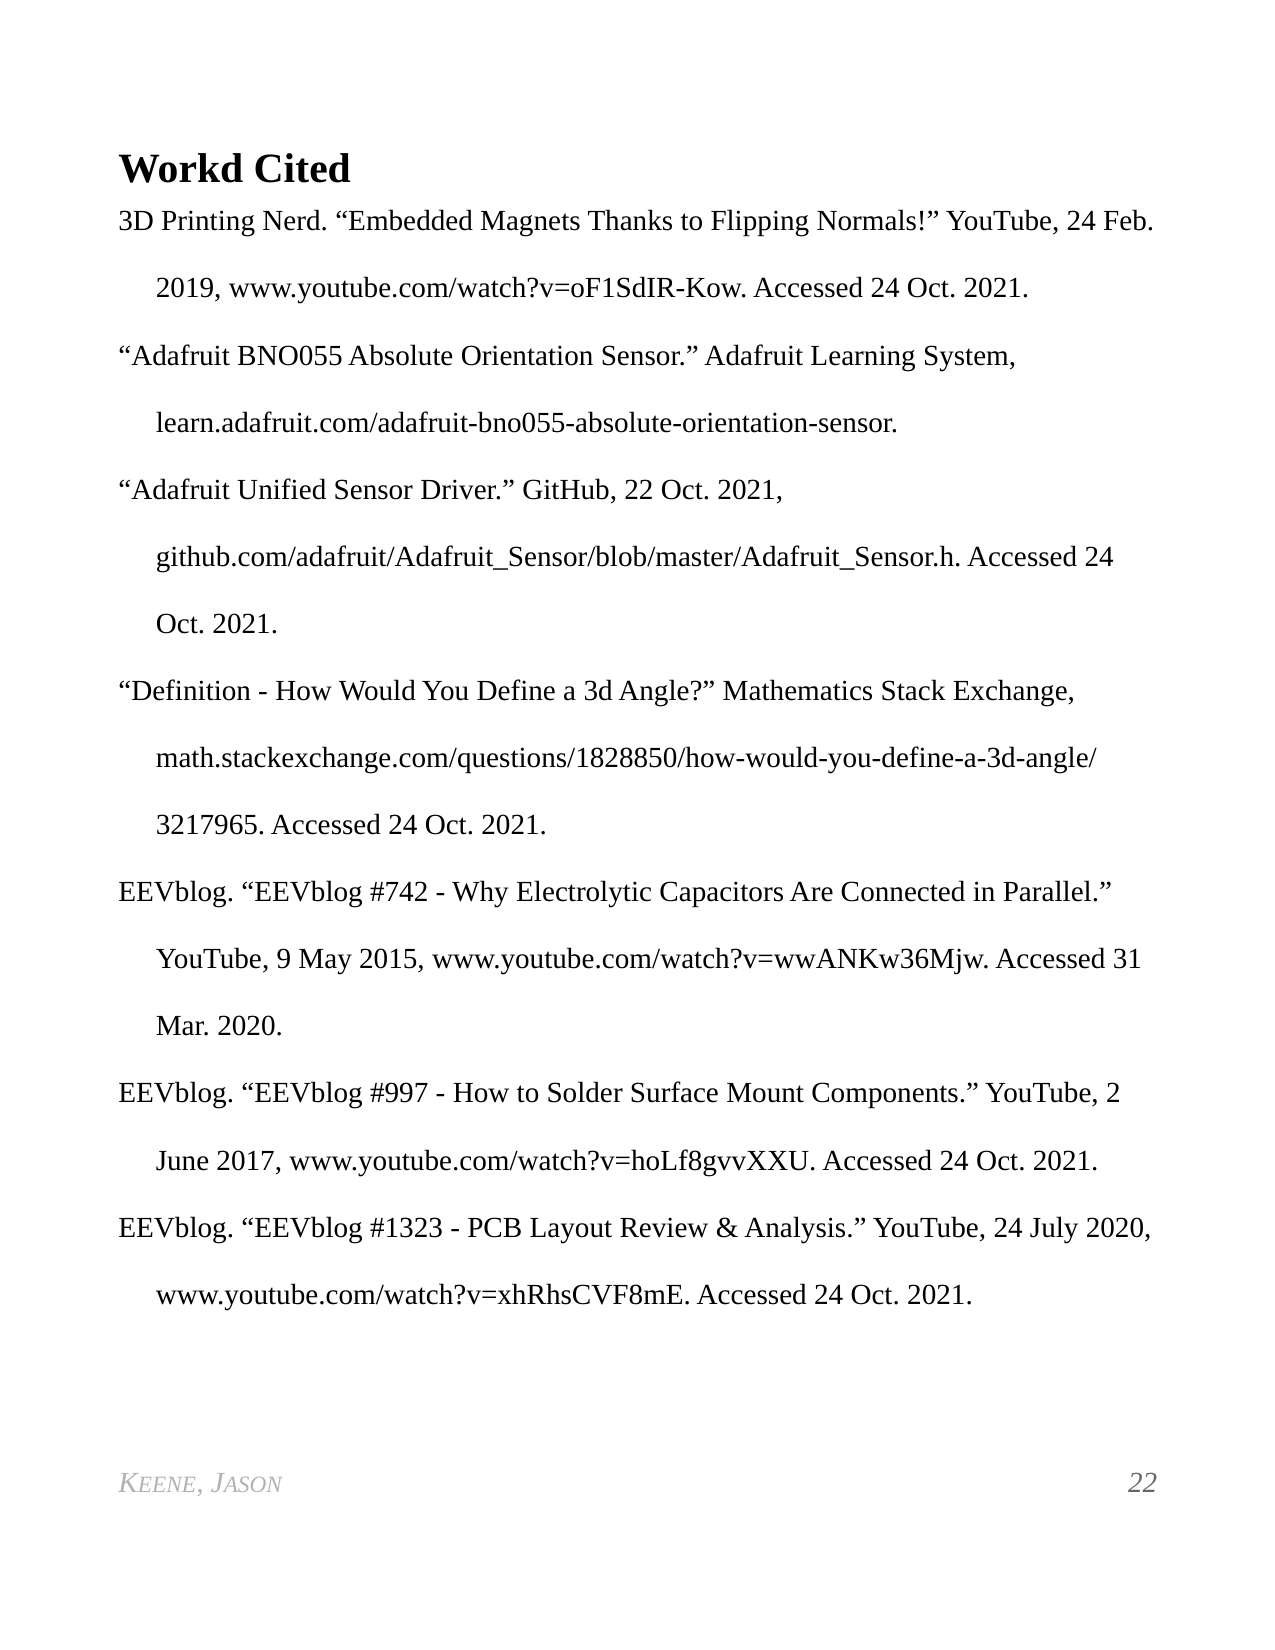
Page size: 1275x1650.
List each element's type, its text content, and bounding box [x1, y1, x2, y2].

text 3D Printing Nerd. “Embedded Magnets Thanks to Flipping Normals!” YouTube, 24 Feb. 2019, www.youtube.com/watch?v=oF1SdIR-Kow. Accessed 24 Oct. 2021. [118, 203, 1157, 304]
text “Adafruit Unified Sensor Driver.” GitHub, 22 Oct. 2021, github.com/adafruit/Adafruit_Sensor/blob/master/Adafruit_Sensor.h. Accessed 24 Oct. 2021. [118, 472, 1157, 639]
text EEVblog. “EEVblog #1323 - PCB Layout Review & Analysis.” YouTube, 24 July 2020, www.youtube.com/watch?v=xhRhsCVF8mE. Accessed 24 Oct. 2021. [118, 1210, 1157, 1310]
text “Definition - How Would You Define a 3d Angle?” Mathematics Stack Exchange, math.stackexchange.com/questions/1828850/how-would-you-define-a-3d-angle/3217965. Accessed 24 Oct. 2021. [118, 673, 1157, 841]
text EEVblog. “EEVblog #742 - Why Electrolytic Capacitors Are Connected in Parallel.” YouTube, 9 May 2015, www.youtube.com/watch?v=wwANKw36Mjw. Accessed 31 Mar. 2020. [118, 874, 1157, 1042]
text “Adafruit BNO055 Absolute Orientation Sensor.” Adafruit Learning System, learn.adafruit.com/adafruit-bno055-absolute-orientation-sensor. [118, 338, 1157, 438]
subtitle Workd Cited [118, 143, 1157, 191]
text EEVblog. “EEVblog #997 - How to Solder Surface Mount Components.” YouTube, 2 June 2017, www.youtube.com/watch?v=hoLf8gvvXXU. Accessed 24 Oct. 2021. [118, 1076, 1157, 1176]
